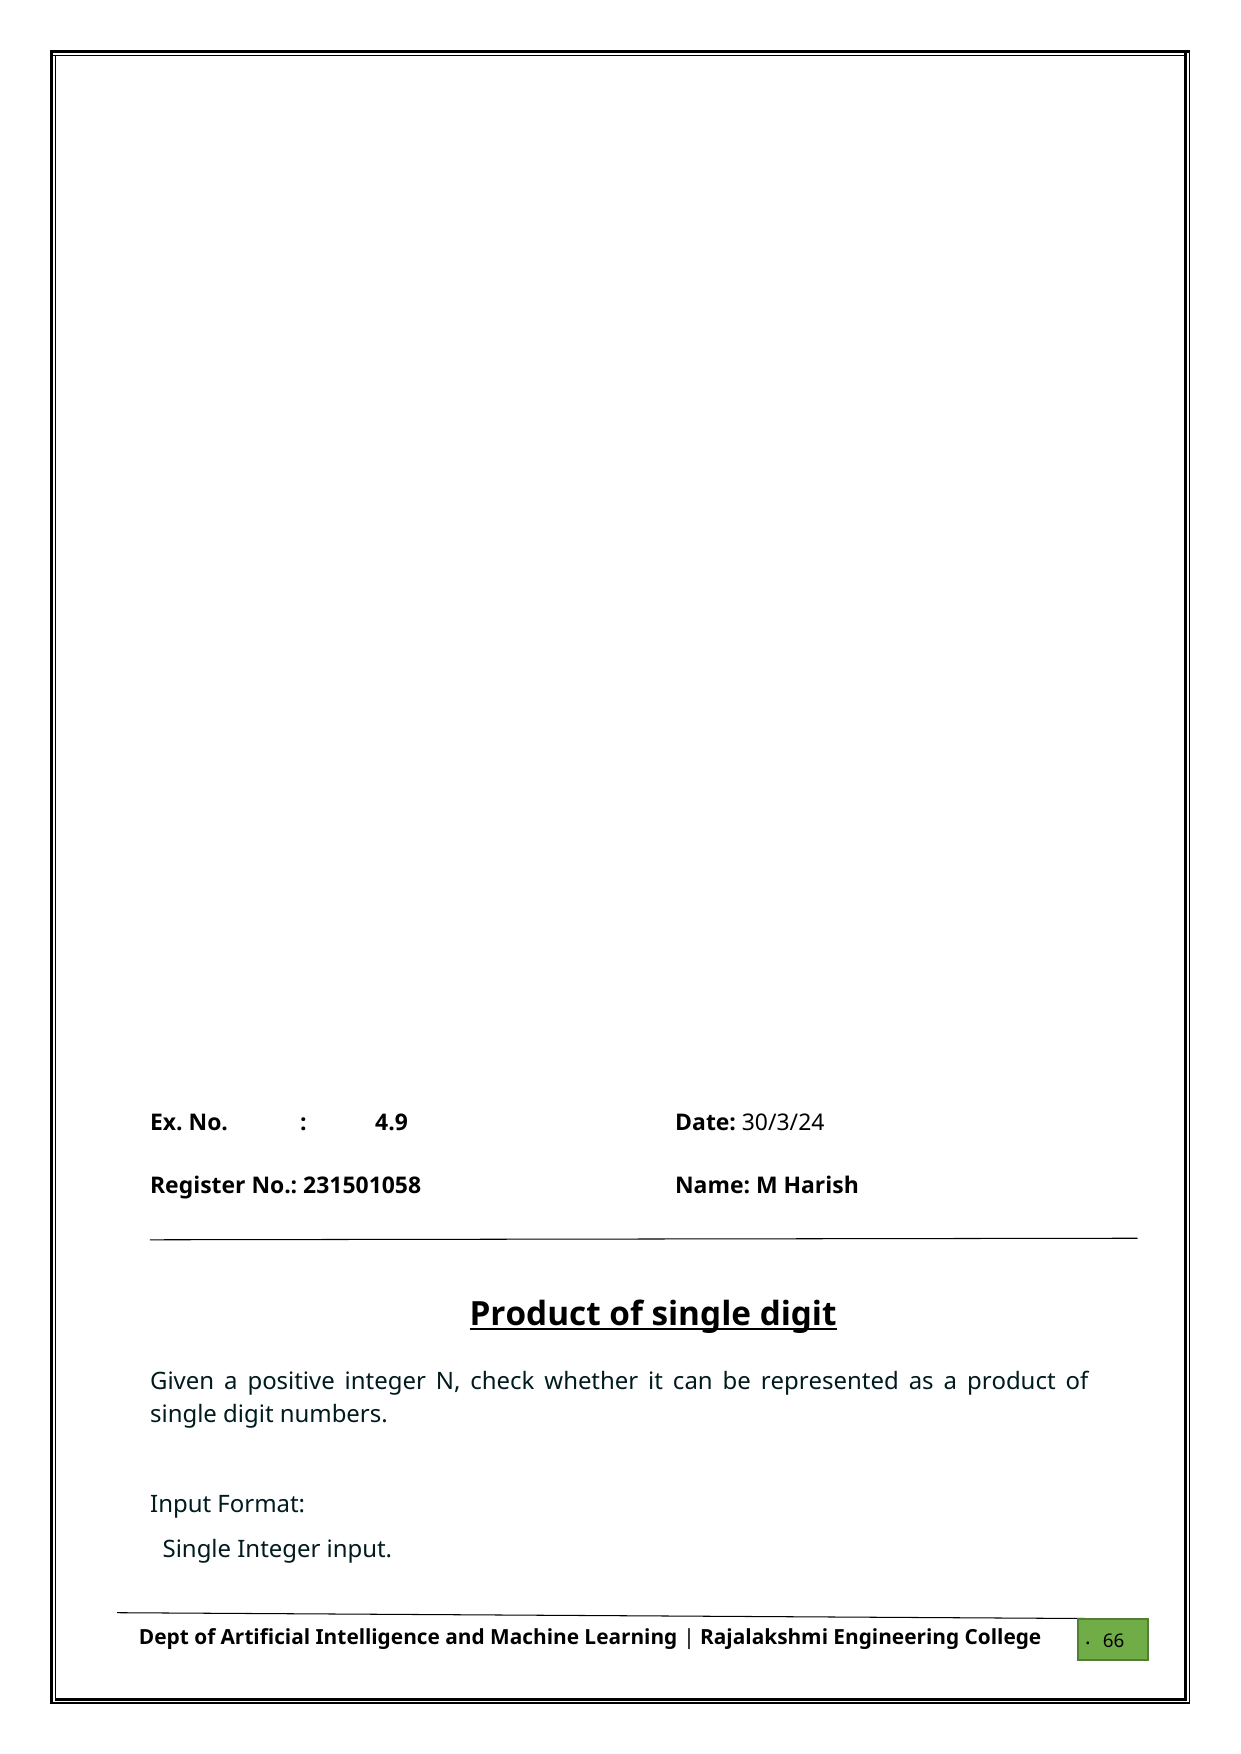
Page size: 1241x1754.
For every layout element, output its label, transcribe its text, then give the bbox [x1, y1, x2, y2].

text Ex. No. : 4.9 Date: 30/3/24 [150, 1106, 1090, 1137]
text Register No.: 231501058 Name: M Harish [150, 1168, 1090, 1200]
list Product of single digit [216, 1289, 1090, 1335]
text Given a positive integer N, check whether it can be represented as a product of single digit numbers. [150, 1364, 1090, 1429]
text Single Integer input. [150, 1532, 1090, 1564]
text Input Format: [150, 1487, 1090, 1519]
